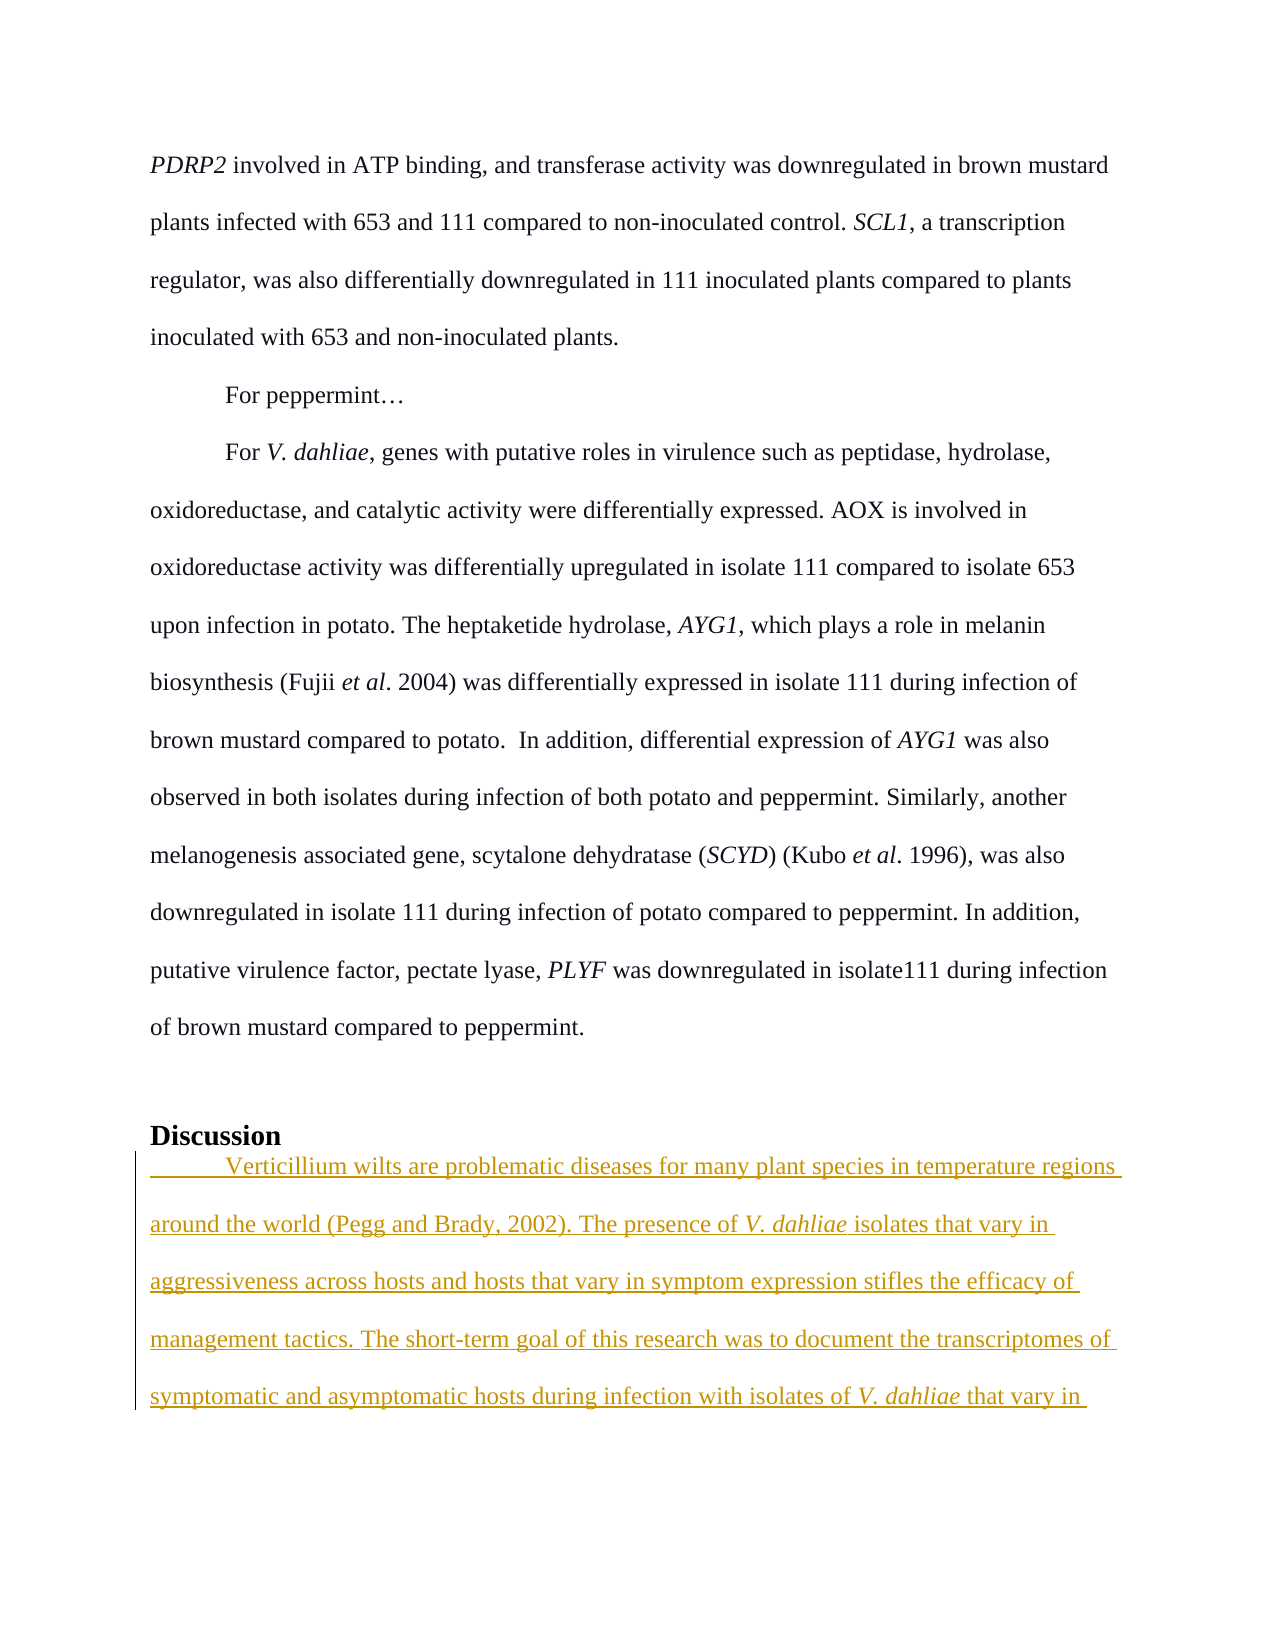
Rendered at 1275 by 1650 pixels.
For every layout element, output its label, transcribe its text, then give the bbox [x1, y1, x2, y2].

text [150, 150, 1125, 351]
text For V. dahliae, genes with putative roles in virulence such as peptidase, hydrolase, oxidoreductase, and catalytic activity were differentially expressed. AOX is involved in oxidoreductase activity was differentially upregulated in isolate 111 compared to isolate 653 upon infection in potato. The heptaketide hydrolase, AYG1, which plays a role in melanin biosynthesis (Fujii et al. 2004) was differentially expressed in isolate 111 during infection of brown mustard compared to potato. In addition, differential expression of AYG1 was also observed in both isolates during infection of both potato and peppermint. Similarly, another melanogenesis associated gene, scytalone dehydratase (SCYD) (Kubo et al. 1996), was also downregulated in isolate 111 during infection of potato compared to peppermint. In addition, putative virulence factor, pectate lyase, PLYF was downregulated in isolate111 during infection of brown mustard compared to peppermint. [150, 437, 1125, 1041]
text For peppermint… [150, 380, 1125, 409]
text Discussion [150, 1118, 1125, 1151]
